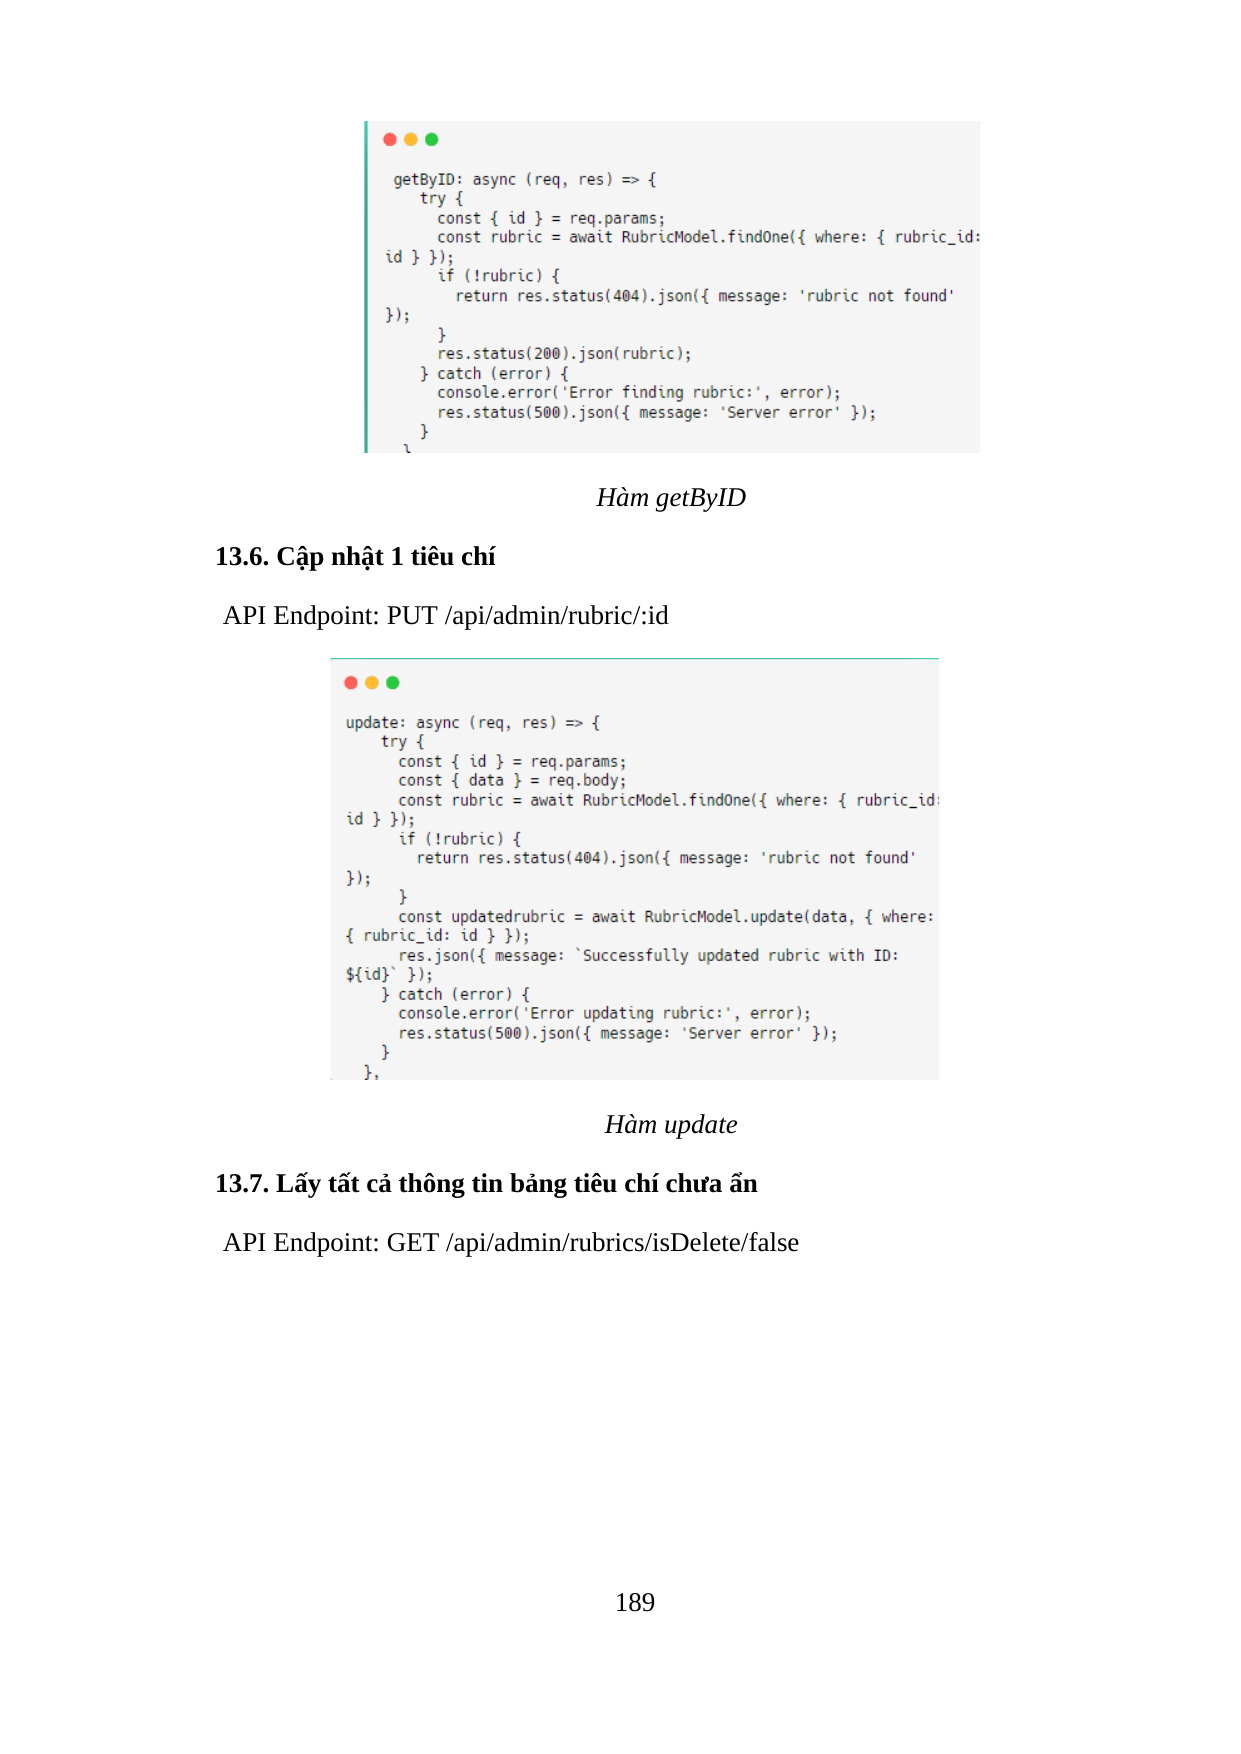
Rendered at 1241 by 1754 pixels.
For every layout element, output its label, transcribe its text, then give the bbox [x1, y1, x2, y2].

text API Endpoint: PUT /api/admin/rubric/:id [148, 599, 1122, 630]
text 13.7. Lấy tất cả thông tin bảng tiêu chí chưa ẩn [215, 1167, 1122, 1198]
picture [330, 658, 940, 1080]
text Hàm getByID [148, 481, 1122, 512]
text 13.6. Cập nhật 1 tiêu chí [215, 540, 1122, 571]
text API Endpoint: GET /api/admin/rubrics/isDelete/false [148, 1226, 1122, 1257]
text Hàm update [148, 1108, 1122, 1139]
picture [364, 121, 981, 453]
